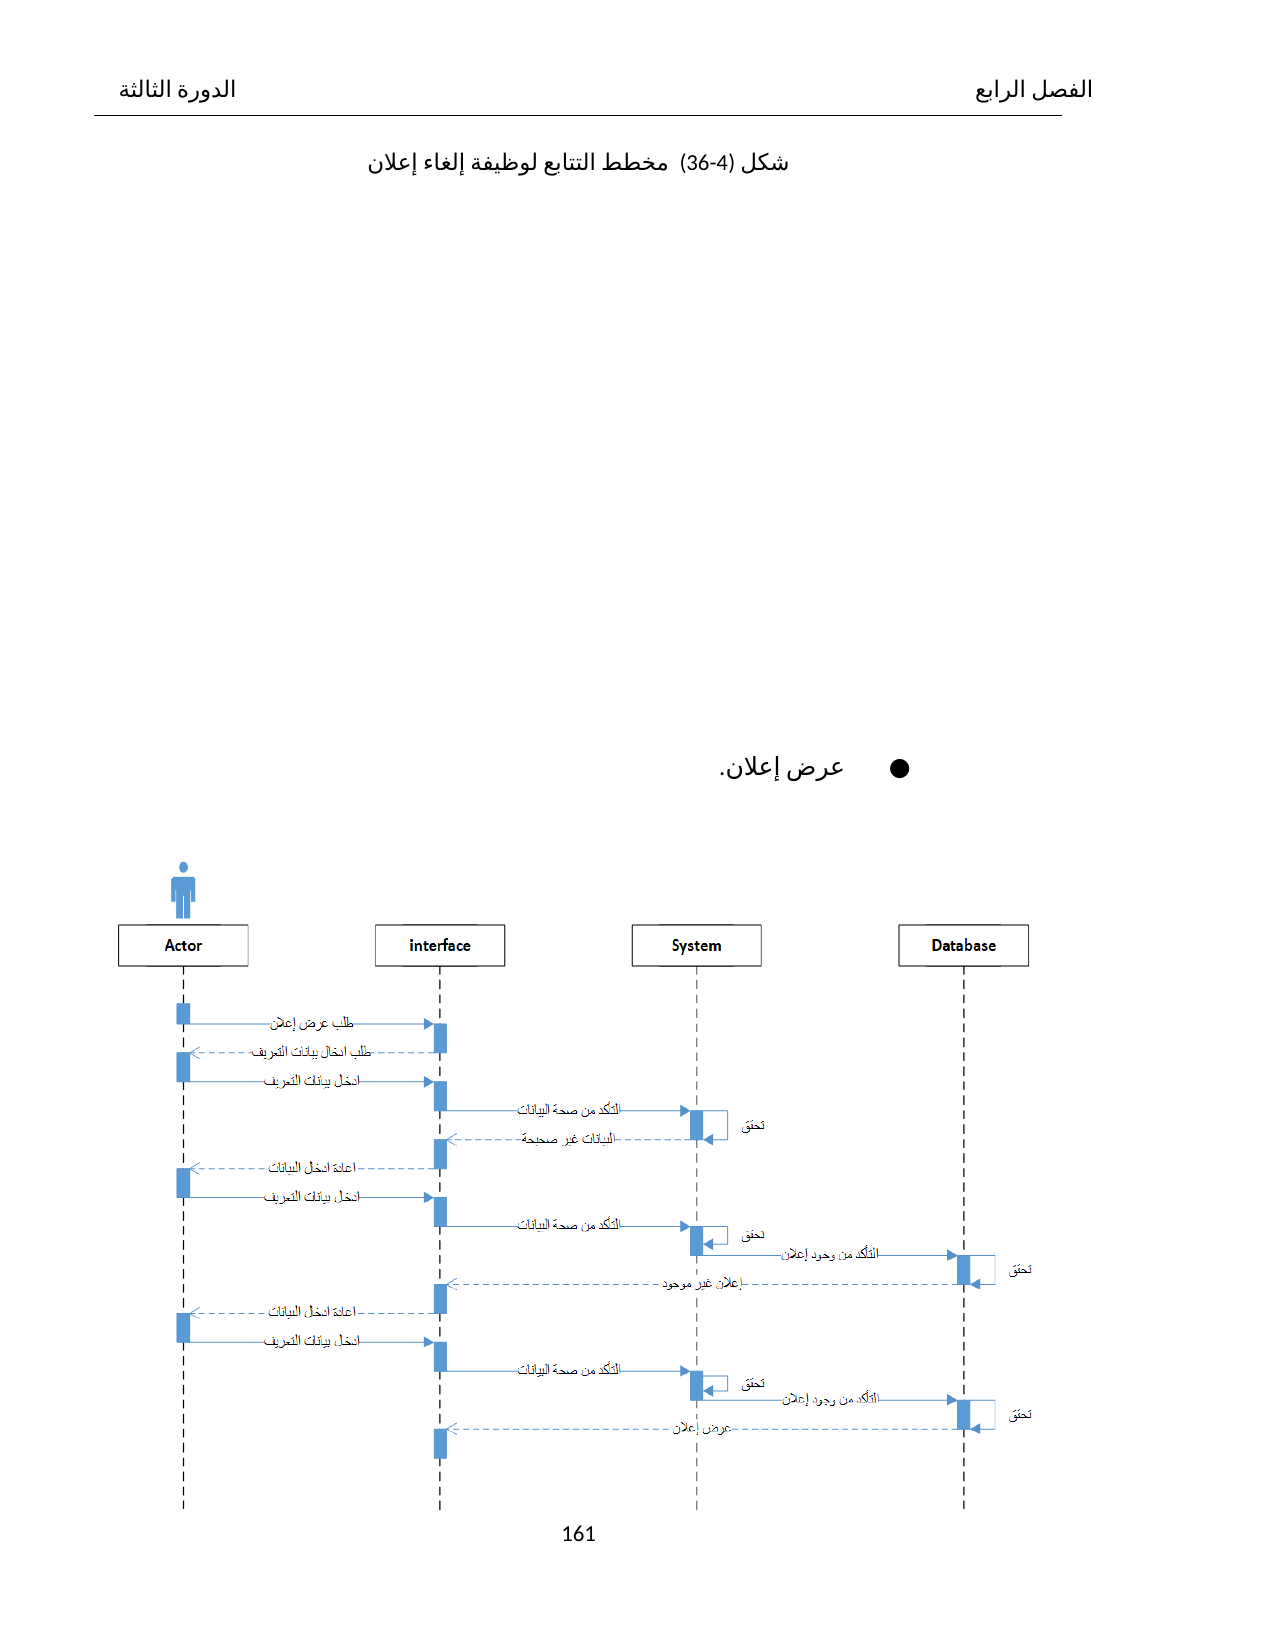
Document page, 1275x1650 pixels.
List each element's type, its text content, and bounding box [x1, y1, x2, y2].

list عرض إعلان. [118, 738, 889, 789]
text شكل (4-36) مخطط التتابع لوظيفة إلغاء إعلان [118, 148, 1039, 176]
picture [117, 861, 1039, 1517]
